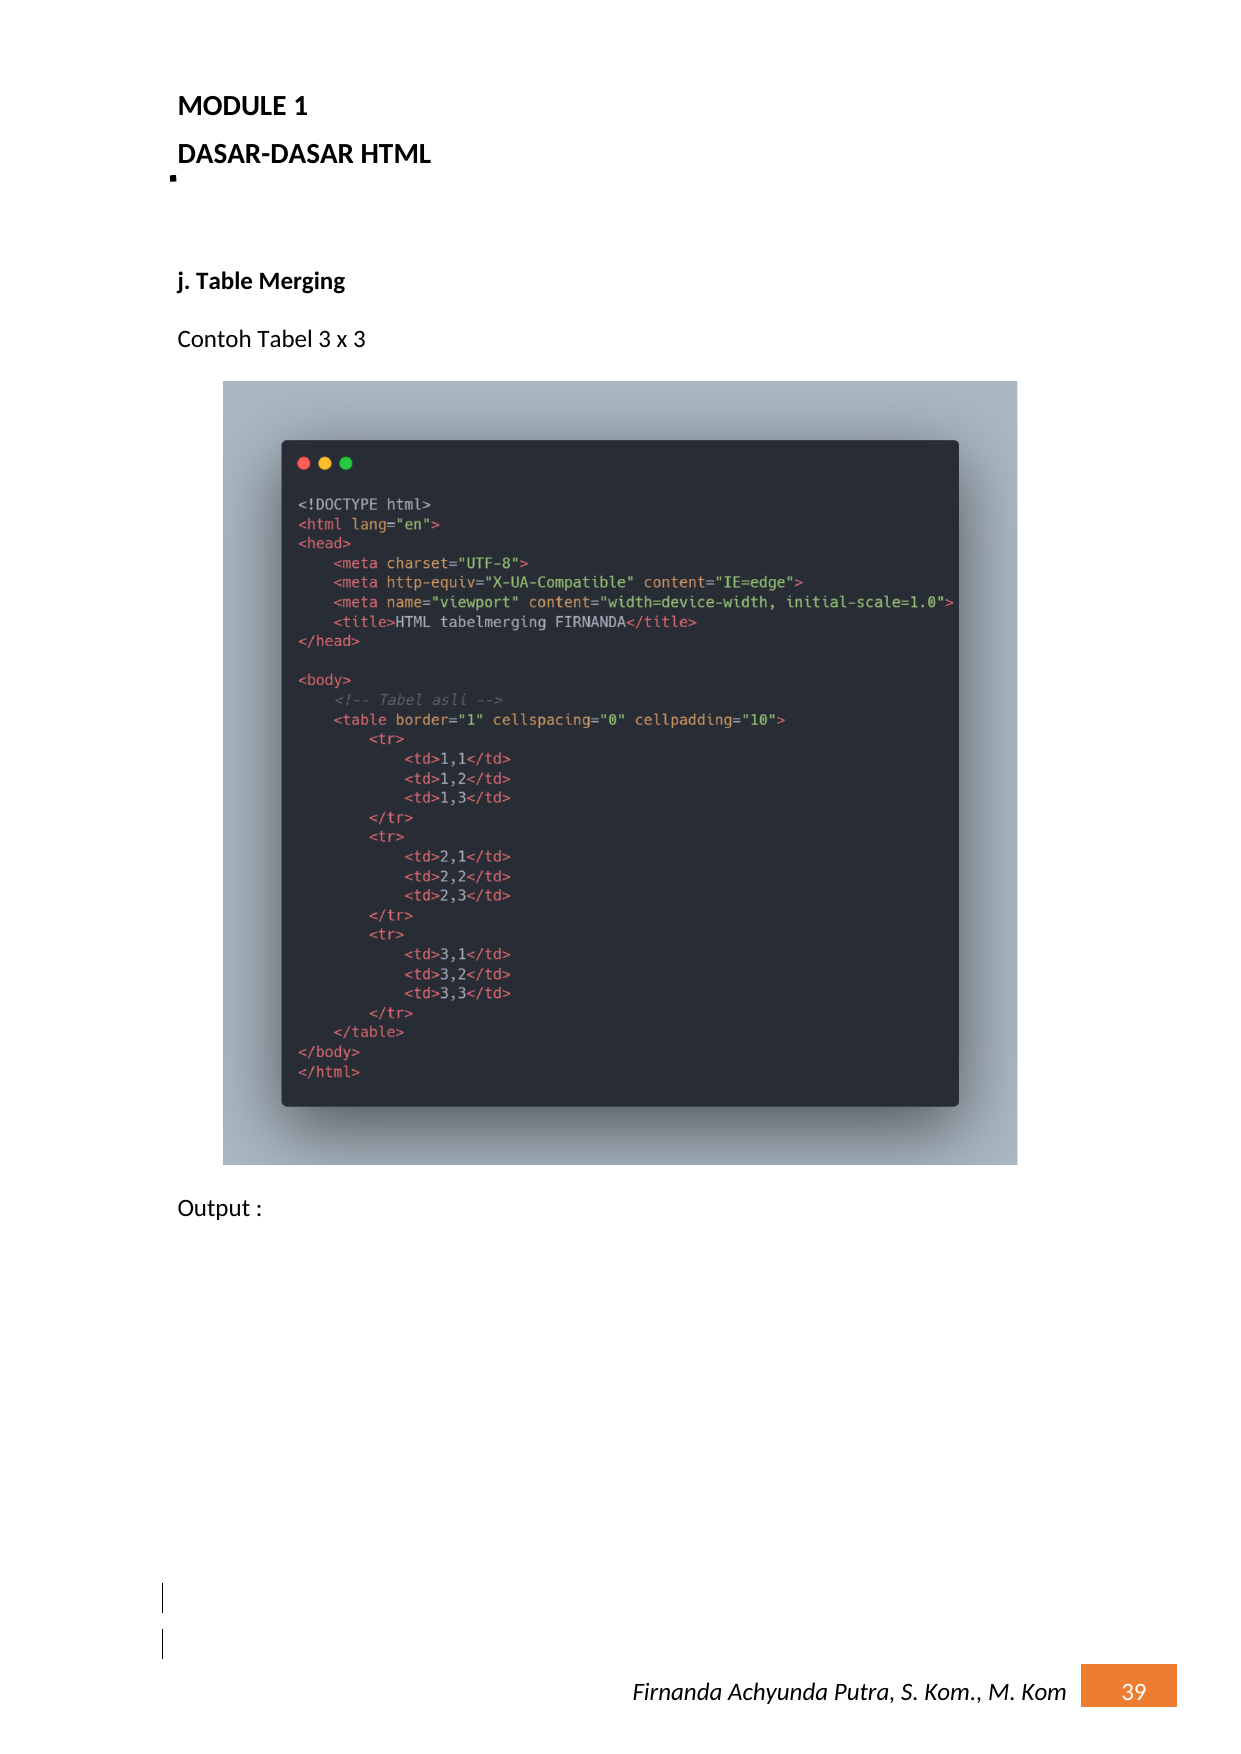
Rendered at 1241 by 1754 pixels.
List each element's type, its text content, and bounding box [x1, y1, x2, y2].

text Output : [177, 1193, 1063, 1223]
text Contoh Tabel 3 x 3 [177, 323, 1063, 354]
picture [222, 381, 1018, 1165]
subtitle j. Table Merging [177, 265, 1063, 296]
